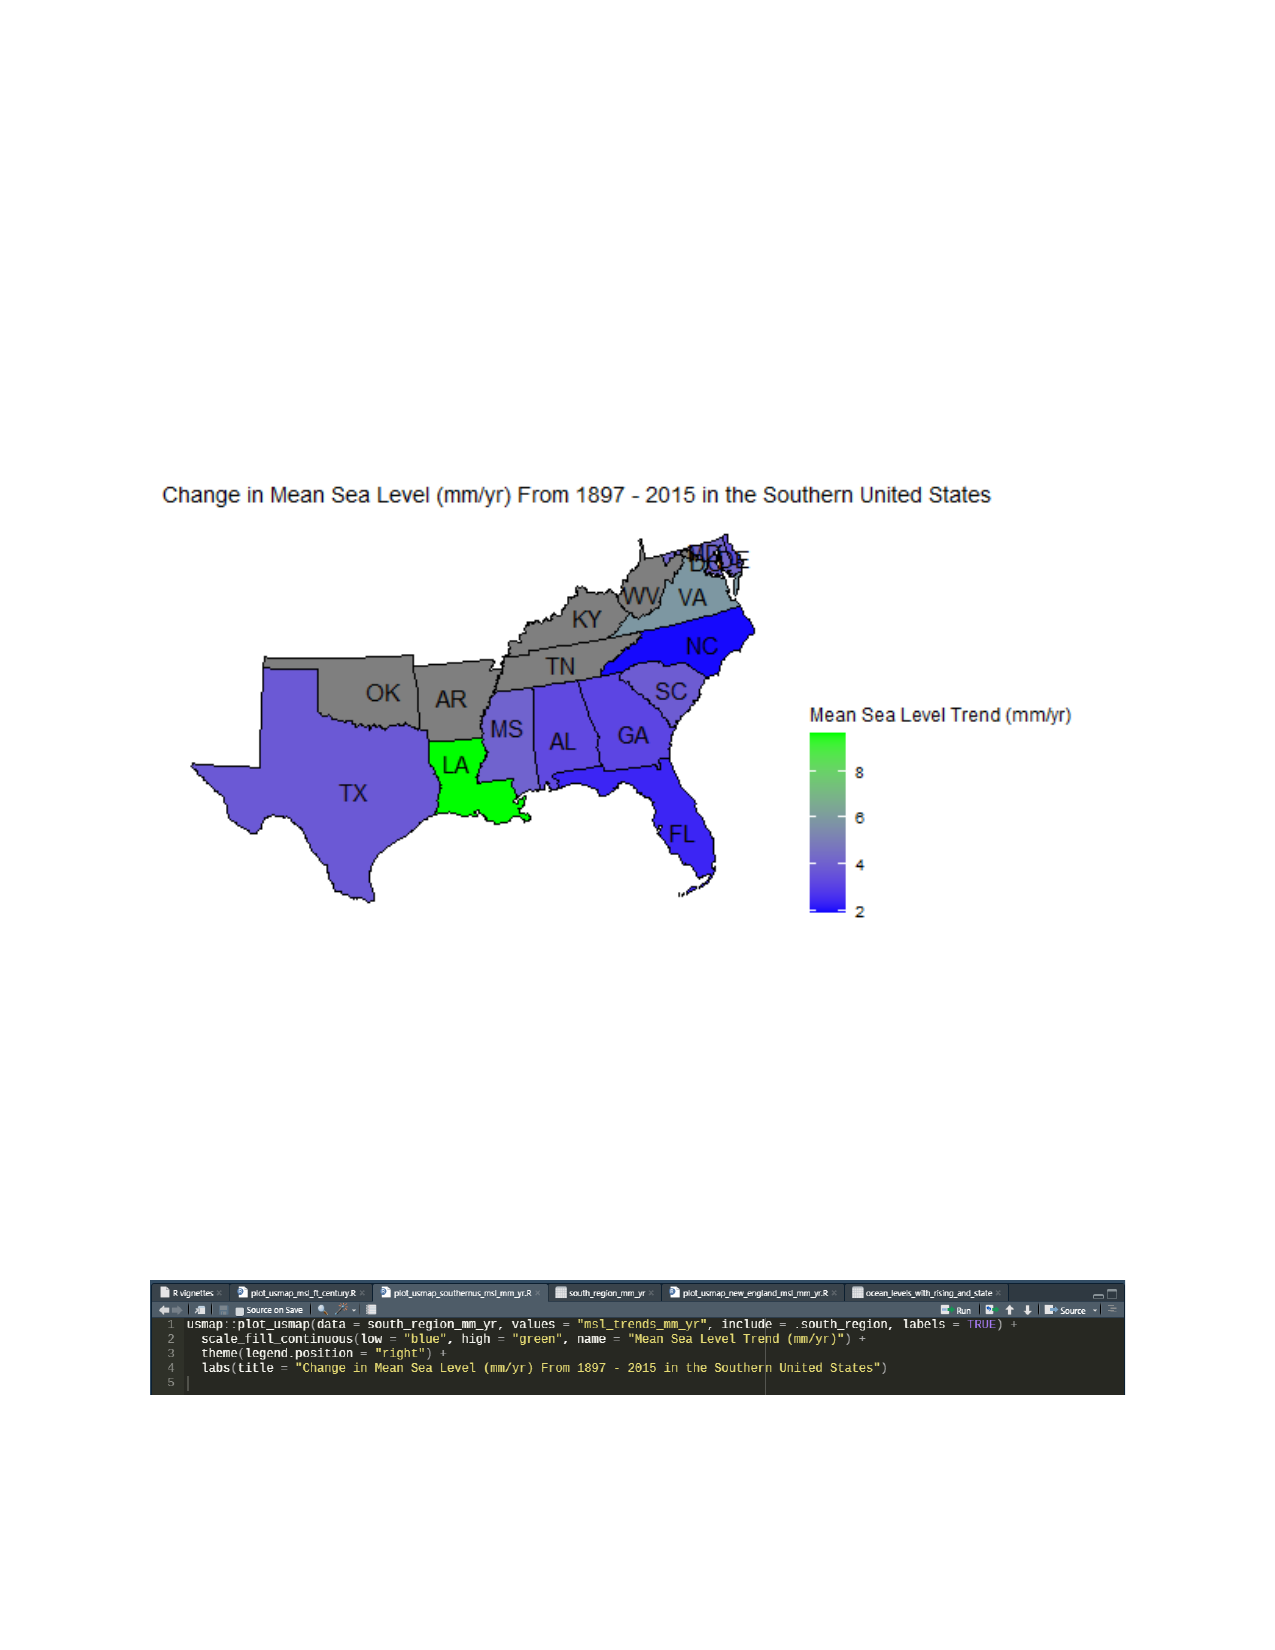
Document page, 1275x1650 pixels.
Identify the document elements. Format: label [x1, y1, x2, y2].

picture [150, 150, 1090, 1262]
picture [150, 1280, 1125, 1395]
